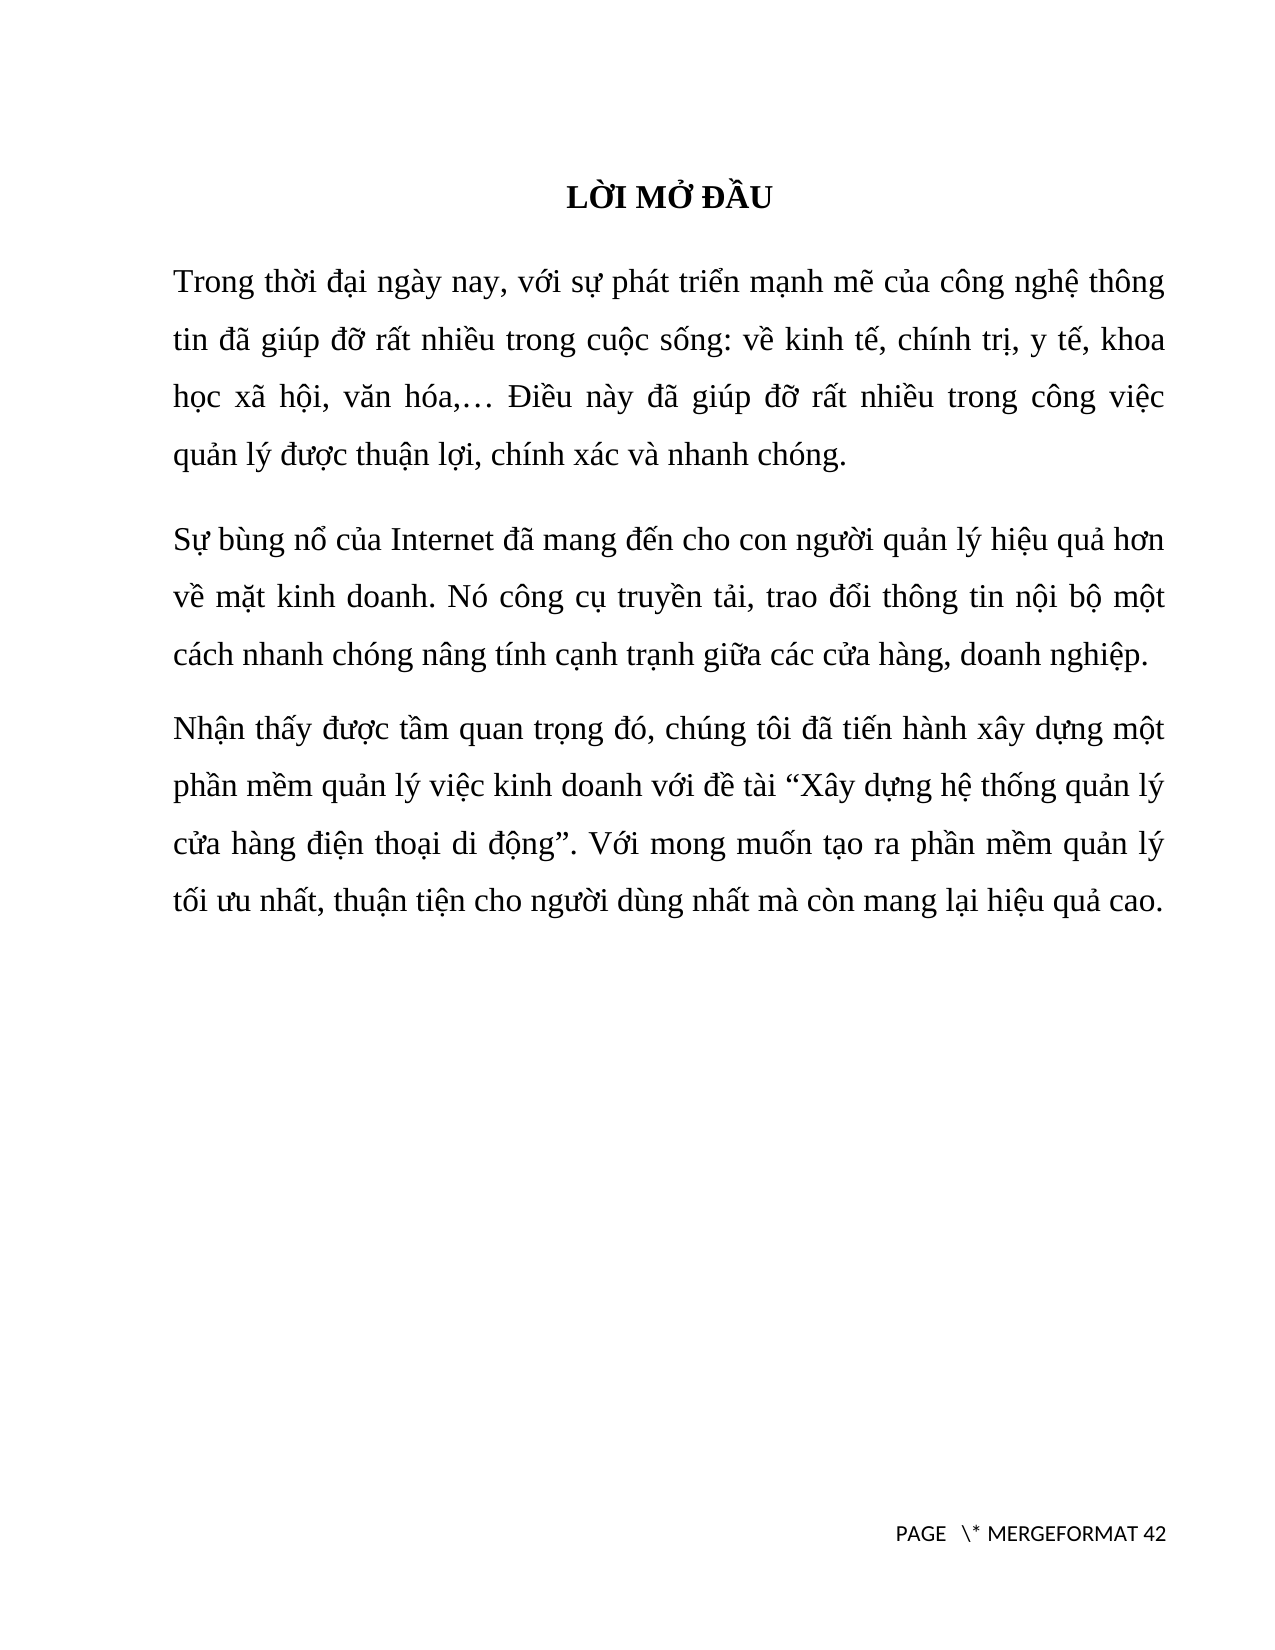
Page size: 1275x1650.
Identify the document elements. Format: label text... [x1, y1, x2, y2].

text Sự bùng nổ của Internet đã mang đến cho con người quản lý hiệu quả hơn về mặt kinh doanh. Nó công cụ truyền tải, trao đổi thông tin nội bộ một cách nhanh chóng nâng tính cạnh trạnh giữa các cửa hàng, doanh nghiệp. [173, 519, 1167, 672]
text Nhận thấy được tầm quan trọng đó, chúng tôi đã tiến hành xây dựng một phần mềm quản lý việc kinh doanh với đề tài “Xây dựng hệ thống quản lý cửa hàng điện thoại di động”. Với mong muốn tạo ra phần mềm quản lý tối ưu nhất, thuận tiện cho người dùng nhất mà còn mang lại hiệu quả cao. [173, 708, 1167, 919]
subtitle Trong thời đại ngày nay, với sự phát triển mạnh mẽ của công nghệ thông tin đã giúp đỡ rất nhiều trong cuộc sống: về kinh tế, chính trị, y tế, khoa học xã hội, văn hóa,… Điều này đã giúp đỡ rất nhiều trong công việc quản lý được thuận lợi, chính xác và nhanh chóng. [173, 262, 1167, 472]
subtitle LỜI MỞ ĐẦU [173, 177, 1167, 215]
